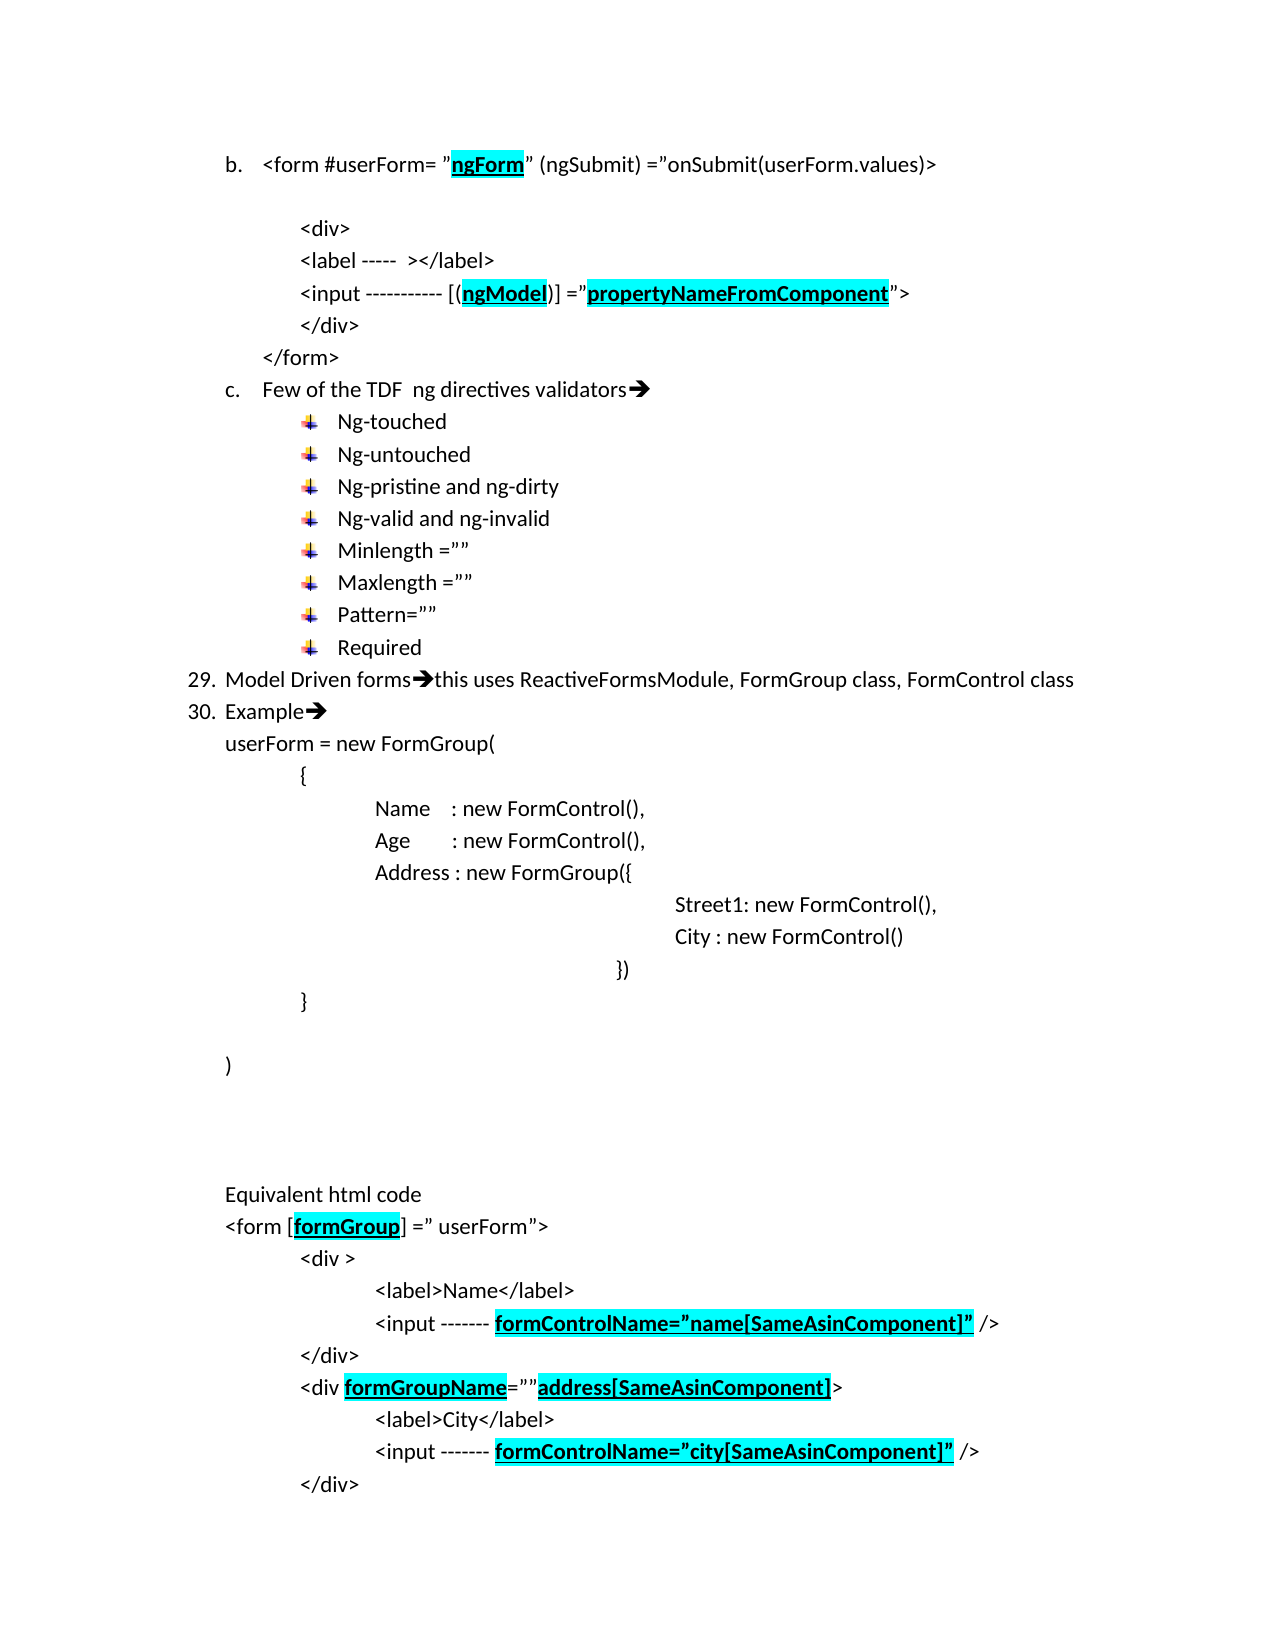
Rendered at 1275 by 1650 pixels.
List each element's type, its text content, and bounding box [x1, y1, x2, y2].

list Model Driven formsthis uses ReactiveFormsModule, FormGroup class, FormControl class [187, 665, 1125, 693]
list <label>City</label> [225, 1405, 1125, 1433]
list <form #userForm= ”ngForm” (ngSubmit) =”onSubmit(userForm.values)> [225, 150, 451, 178]
list <div> [300, 214, 1125, 242]
list { [225, 762, 1125, 789]
list </div> [225, 1341, 1125, 1369]
list <label>Name</label> [225, 1277, 1125, 1304]
picture [301, 574, 318, 591]
list </form> [262, 343, 1125, 371]
list City : new FormControl() [225, 922, 1125, 951]
picture [301, 413, 318, 430]
list </div> [300, 311, 1125, 339]
picture [301, 606, 318, 623]
list <div formGroupName=””address[SameAsinComponent]> [831, 1373, 1125, 1401]
list userForm = new FormGroup( [225, 729, 1125, 757]
list } [225, 987, 1125, 1015]
list Ng-touched [300, 407, 1125, 436]
list Age : new FormControl(), [225, 826, 1125, 854]
picture [301, 445, 318, 462]
list Ng-untouched [300, 440, 1125, 468]
list <form #userForm= ”ngForm” (ngSubmit) =”onSubmit(userForm.values)> [524, 150, 1125, 178]
list <input ----------- [(ngModel)] =”propertyNameFromComponent”> [889, 279, 1125, 307]
list Equivalent html code [225, 1180, 1125, 1208]
list Pattern=”” [300, 601, 1125, 629]
list Example [187, 697, 1125, 725]
list Address : new FormGroup({ [225, 858, 1125, 886]
list Minlength =”” [300, 536, 1125, 564]
list <form [formGroup] =” userForm”> [400, 1212, 1125, 1240]
list <input ------- formControlName=”name[SameAsinComponent]” /> [225, 1309, 495, 1337]
picture [301, 541, 318, 559]
list Maxlength =”” [300, 568, 1125, 596]
list Ng-pristine and ng-dirty [300, 472, 1125, 500]
list <input ----------- [(ngModel)] =”propertyNameFromComponent”> [300, 279, 462, 307]
list ) [225, 1051, 1125, 1079]
list Required [300, 633, 1125, 661]
picture [301, 509, 318, 527]
picture [301, 638, 318, 656]
list Name : new FormControl(), [225, 794, 1125, 822]
list <input ------- formControlName=”name[SameAsinComponent]” /> [974, 1309, 1125, 1337]
picture [301, 477, 318, 495]
list Ng-valid and ng-invalid [300, 504, 1125, 532]
list <div > [225, 1244, 1125, 1272]
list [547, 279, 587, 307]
list Street1: new FormControl(), [225, 890, 1125, 918]
list }) [600, 955, 1125, 983]
list <label ----- ></label> [300, 247, 1125, 274]
list </div> [225, 1470, 1125, 1498]
list <form [formGroup] =” userForm”> [225, 1212, 294, 1240]
list <input ------- formControlName=”city[SameAsinComponent]” /> [225, 1437, 1125, 1466]
list Few of the TDF ng directives validators [225, 375, 1125, 403]
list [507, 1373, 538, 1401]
